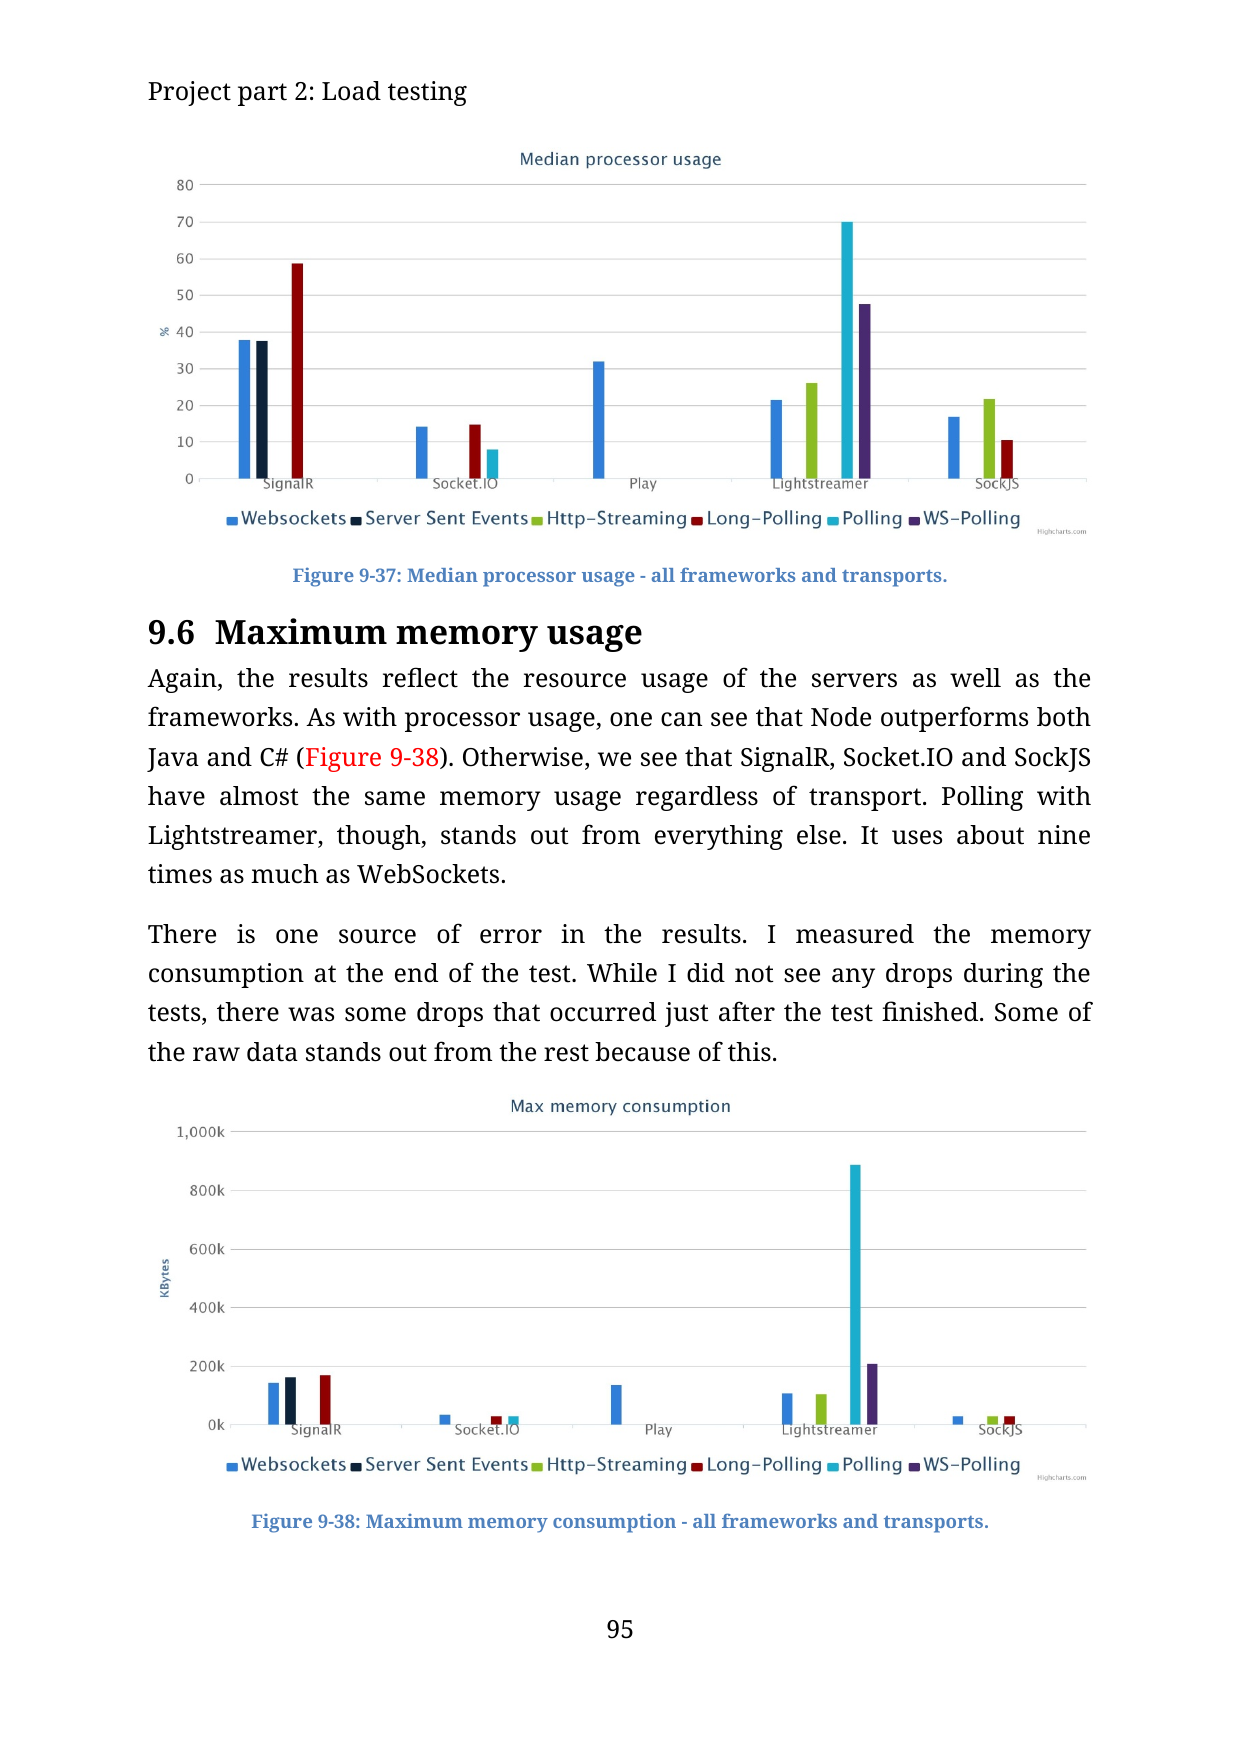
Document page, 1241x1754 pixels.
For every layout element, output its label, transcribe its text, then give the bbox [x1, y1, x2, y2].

subtitle Maximum memory usage [148, 609, 1092, 654]
picture [147, 147, 1093, 537]
text There is one source of error in the results. I measured the memory consumption at the end of the test. While I did not see any drops during the tests, there was some drops that occurred just after the test finished. Some of the raw data stands out from the rest because of this. [148, 917, 1092, 1068]
picture [147, 1094, 1093, 1483]
